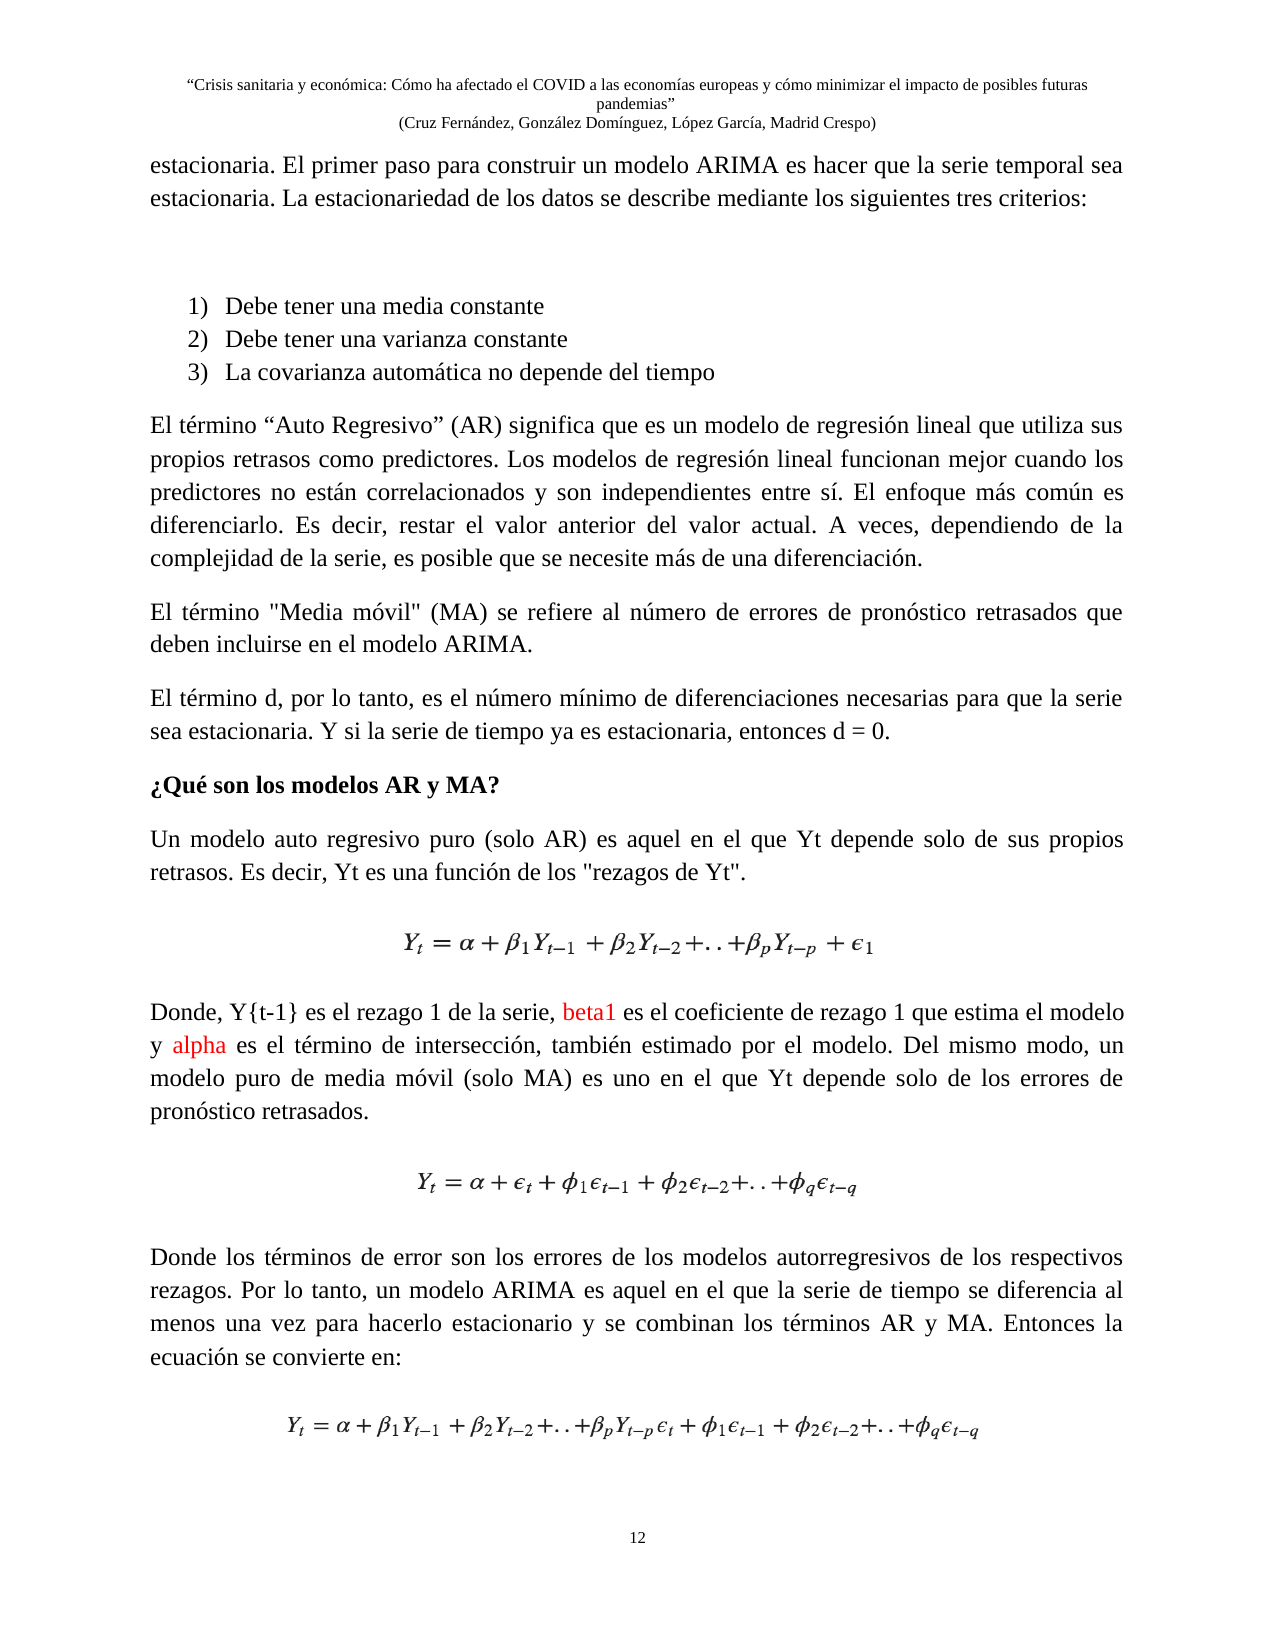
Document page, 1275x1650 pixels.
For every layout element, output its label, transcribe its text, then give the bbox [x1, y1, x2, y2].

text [150, 150, 1125, 212]
text Donde, Y{t-1} es el rezago 1 de la serie, beta1 es el coeficiente de rezago 1 que estima el modelo y alpha es el término de intersección, también estimado por el modelo. Del mismo modo, un modelo puro de media móvil (solo MA) es uno en el que Yt depende solo de los errores de pronóstico retrasados. [150, 997, 1125, 1125]
text El término “Auto Regresivo” (AR) significa que es un modelo de regresión lineal que utiliza sus propios retrasos como predictores. Los modelos de regresión lineal funcionan mejor cuando los predictores no están correlacionados y son independientes entre sí. El enfoque más común es diferenciarlo. Es decir, restar el valor anterior del valor actual. A veces, dependiendo de la complejidad de la serie, es posible que se necesite más de una diferenciación. [150, 411, 1125, 571]
text El término d, por lo tanto, es el número mínimo de diferenciaciones necesarias para que la serie sea estacionaria. Y si la serie de tiempo ya es estacionaria, entonces d = 0. [150, 683, 1125, 745]
list La covarianza automática no depende del tiempo [187, 357, 1125, 386]
list Debe tener una media constante [187, 291, 1125, 319]
picture [384, 911, 891, 972]
text ¿Qué son los modelos AR y MA? [150, 770, 1125, 799]
text Donde los términos de error son los errores de los modelos autorregresivos de los respectivos rezagos. Por lo tanto, un modelo ARIMA es aquel en el que la serie de tiempo se diferencia al menos una vez para hacerlo estacionario y se combinan los términos AR y MA. Entonces la ecuación se convierte en: [150, 1242, 1125, 1370]
picture [396, 1150, 879, 1218]
list Debe tener una varianza constante [187, 324, 1125, 352]
text El término "Media móvil" (MA) se refiere al número de errores de pronóstico retrasados que deben incluirse en el modelo ARIMA. [150, 597, 1125, 658]
picture [273, 1395, 1002, 1455]
text Un modelo auto regresivo puro (solo AR) es aquel en el que Yt depende solo de sus propios retrasos. Es decir, Yt es una función de los "rezagos de Yt". [150, 824, 1125, 886]
